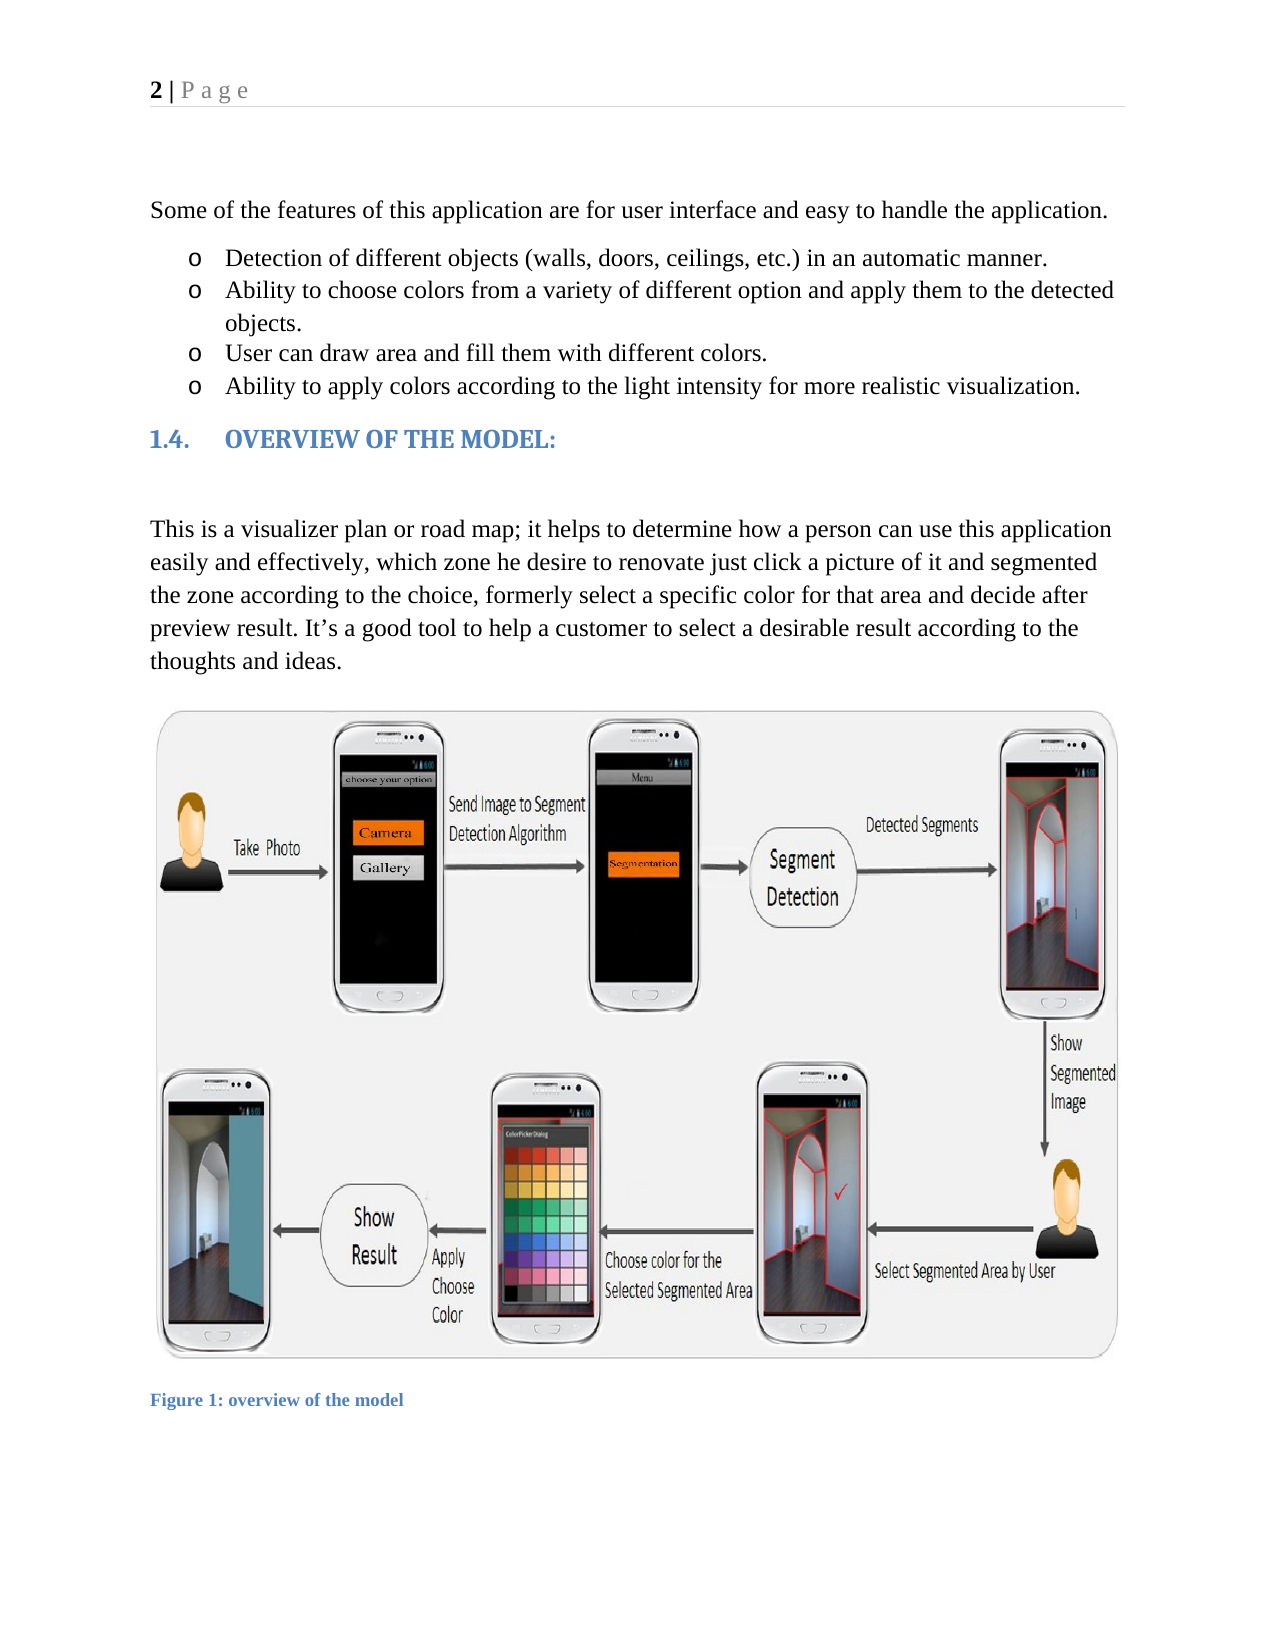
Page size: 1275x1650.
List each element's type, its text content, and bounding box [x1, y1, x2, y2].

subtitle OVERVIEW OF THE MODEL: [150, 424, 1125, 455]
text Some of the features of this application are for user interface and easy to handle the application. [150, 196, 1125, 224]
list Ability to apply colors according to the light intensity for more realistic visualization. [187, 371, 1125, 402]
list User can draw area and fill them with different colors. [187, 338, 1125, 369]
text This is a visualizer plan or road map; it helps to determine how a person can use this application easily and effectively, which zone he desire to renovate just click a picture of it and segmented the zone according to the choice, formerly select a specific color for that area and decide after preview result. It’s a good tool to help a customer to select a desirable result according to the thoughts and ideas. [150, 514, 1125, 675]
list Detection of different objects (walls, doors, ceilings, etc.) in an automatic manner. [187, 243, 1125, 273]
picture [150, 699, 1125, 1364]
list Ability to choose colors from a variety of different option and apply them to the detected objects. [187, 275, 1125, 337]
